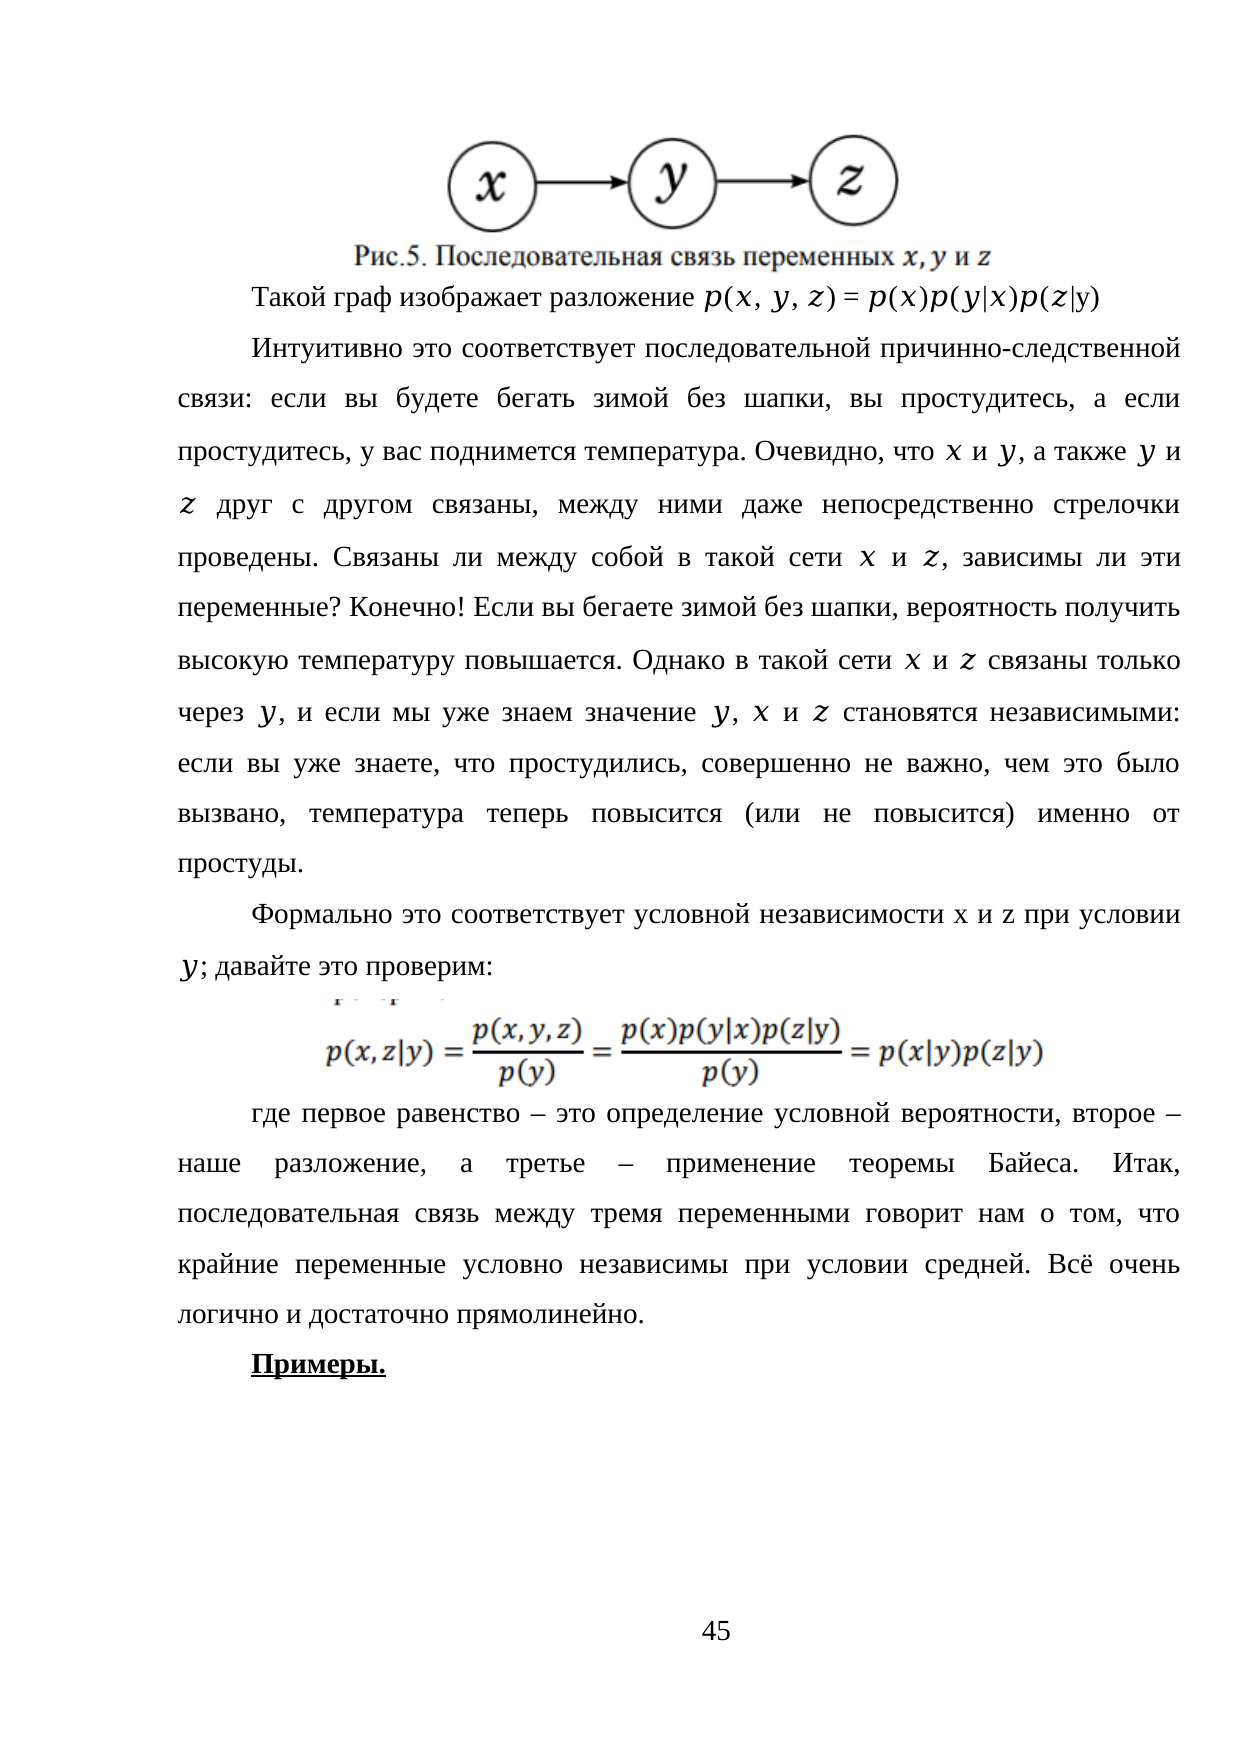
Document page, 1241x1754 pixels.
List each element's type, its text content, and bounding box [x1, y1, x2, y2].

picture [307, 999, 1052, 1095]
text Интуитивно это соответствует последовательной причинно-следственной связи: если вы будете бегать зимой без шапки, вы простудитесь, а если простудитесь, у вас поднимется температура. Очевидно, что 𝑥 и 𝑦, а также 𝑦 и 𝑧 друг с другом связаны, между ними даже непосредственно стрелочки проведены. Связаны ли между собой в такой сети 𝑥 и 𝑧, зависимы ли эти переменные? Конечно! Если вы бегаете зимой без шапки, вероятность получить высокую температуру повышается. Однако в такой сети 𝑥 и 𝑧 связаны только через 𝑦, и если мы уже знаем значение 𝑦, 𝑥 и 𝑧 становятся независимыми: если вы уже знаете, что простудились, совершенно не важно, чем это было вызвано, температура теперь повысится (или не повысится) именно от простуды. [177, 330, 1181, 879]
picture [343, 118, 1016, 278]
text где первое равенство – это определение условной вероятности, второе – наше разложение, а третье – применение теоремы Байеса. Итак, последовательная связь между тремя переменными говорит нам о том, что крайние переменные условно независимы при условии средней. Всё очень логично и достаточно прямолинейно. [177, 1095, 1181, 1330]
text Примеры. [177, 1346, 1181, 1380]
text Формально это соответствует условной независимости x и z при условии 𝑦; давайте это проверим: [177, 896, 1181, 982]
text Такой граф изображает разложение 𝑝(𝑥, 𝑦, 𝑧) = 𝑝(𝑥)𝑝(𝑦|𝑥)𝑝(𝑧|y) [177, 277, 1181, 313]
